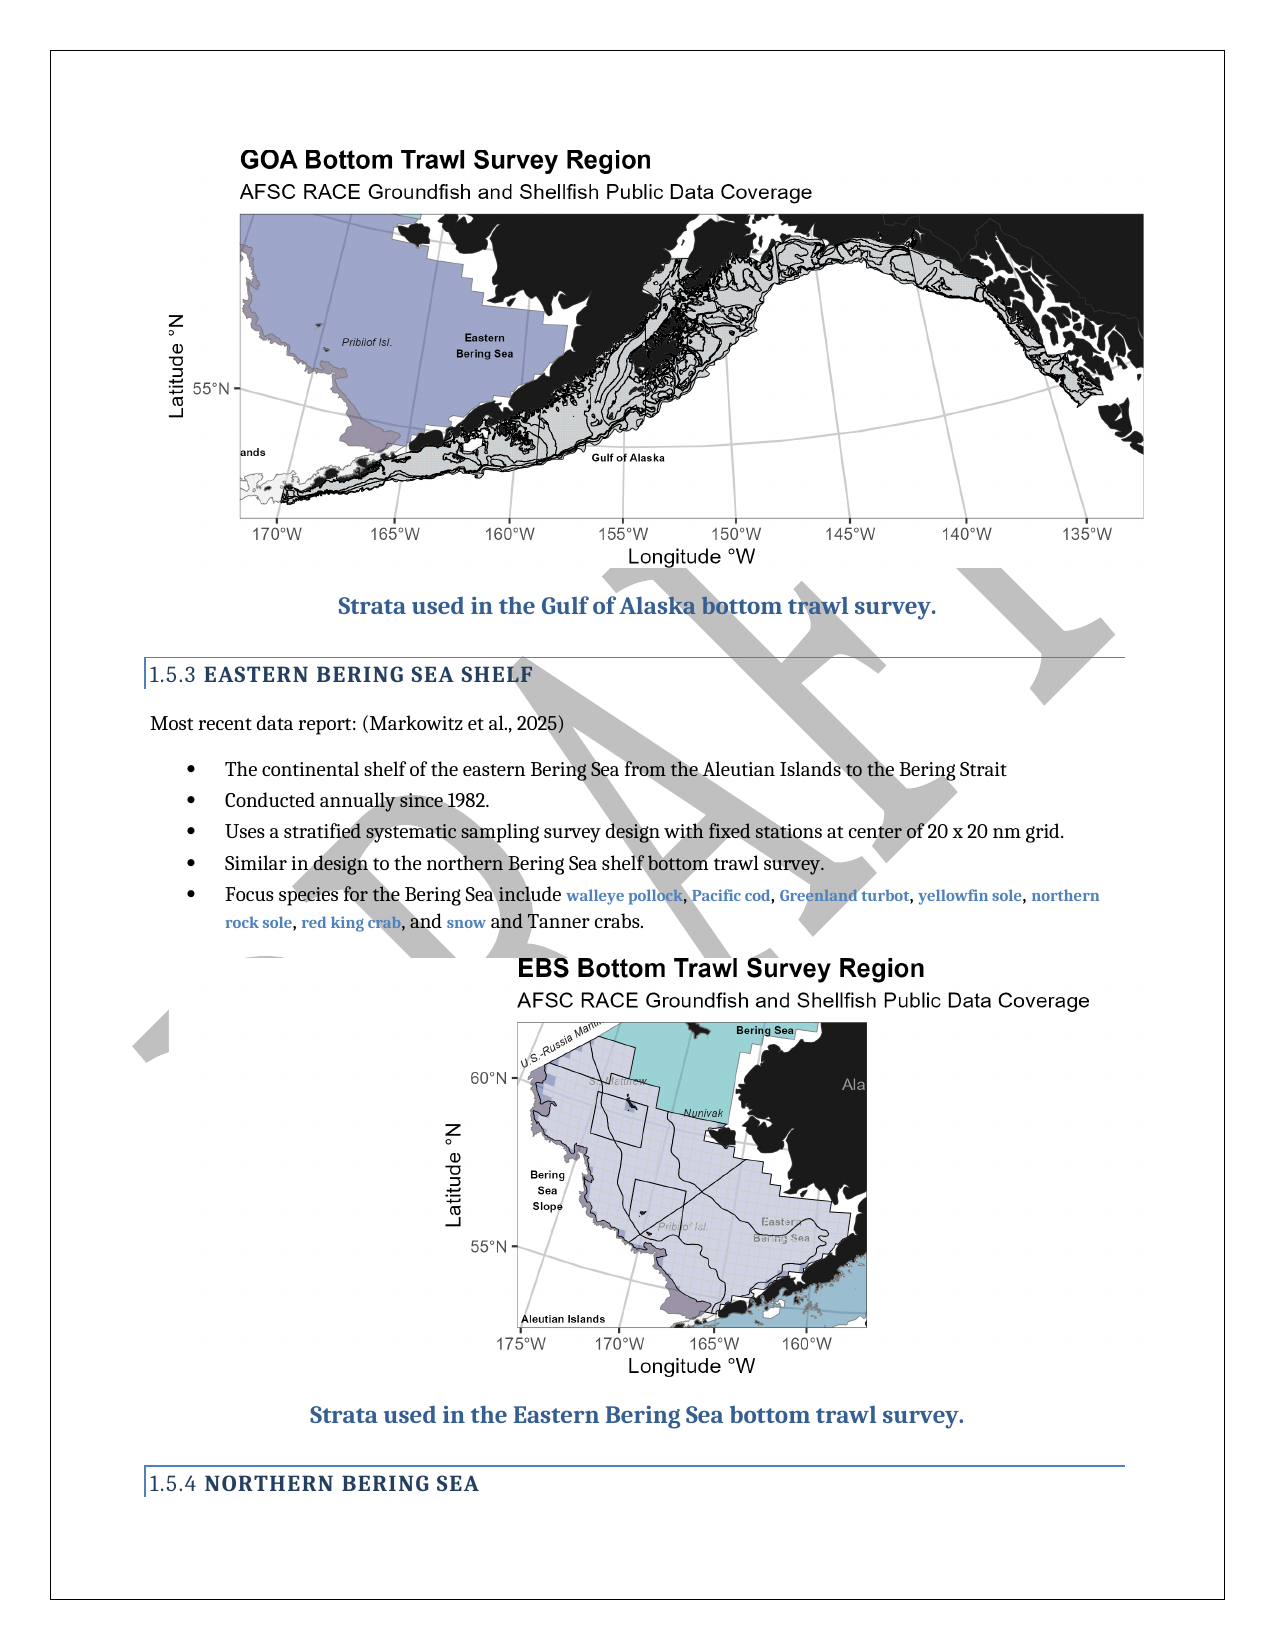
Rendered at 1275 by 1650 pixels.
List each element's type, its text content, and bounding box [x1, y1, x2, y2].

picture [168, 958, 1144, 1377]
subtitle 1.5.4 Northern Bering Sea [146, 1467, 1125, 1497]
text Strata used in the Eastern Bering Sea bottom trawl survey. [150, 1401, 1125, 1429]
subtitle 1.5.3 Eastern Bering Sea Shelf [146, 658, 1125, 689]
list Conducted annually since 1982. [187, 789, 1125, 813]
list Similar in design to the northern Bering Sea shelf bottom trawl survey. [187, 851, 1125, 875]
text Most recent data report: (Markowitz et al., 2025) [150, 711, 1125, 735]
list The continental shelf of the eastern Bering Sea from the Aleutian Islands to the Bering Strait [187, 757, 1125, 781]
list Uses a stratified systematic sampling survey design with fixed stations at center of 20 x 20 nm grid. [187, 820, 1125, 844]
list Focus species for the Bering Sea include walleye pollock, Pacific cod, Greenland turbot, yellowfin sole, northern rock sole, red king crab, and snow and Tanner crabs. [187, 882, 1125, 934]
text Strata used in the Gulf of Alaska bottom trawl survey. [150, 592, 1125, 621]
picture [168, 150, 1144, 568]
